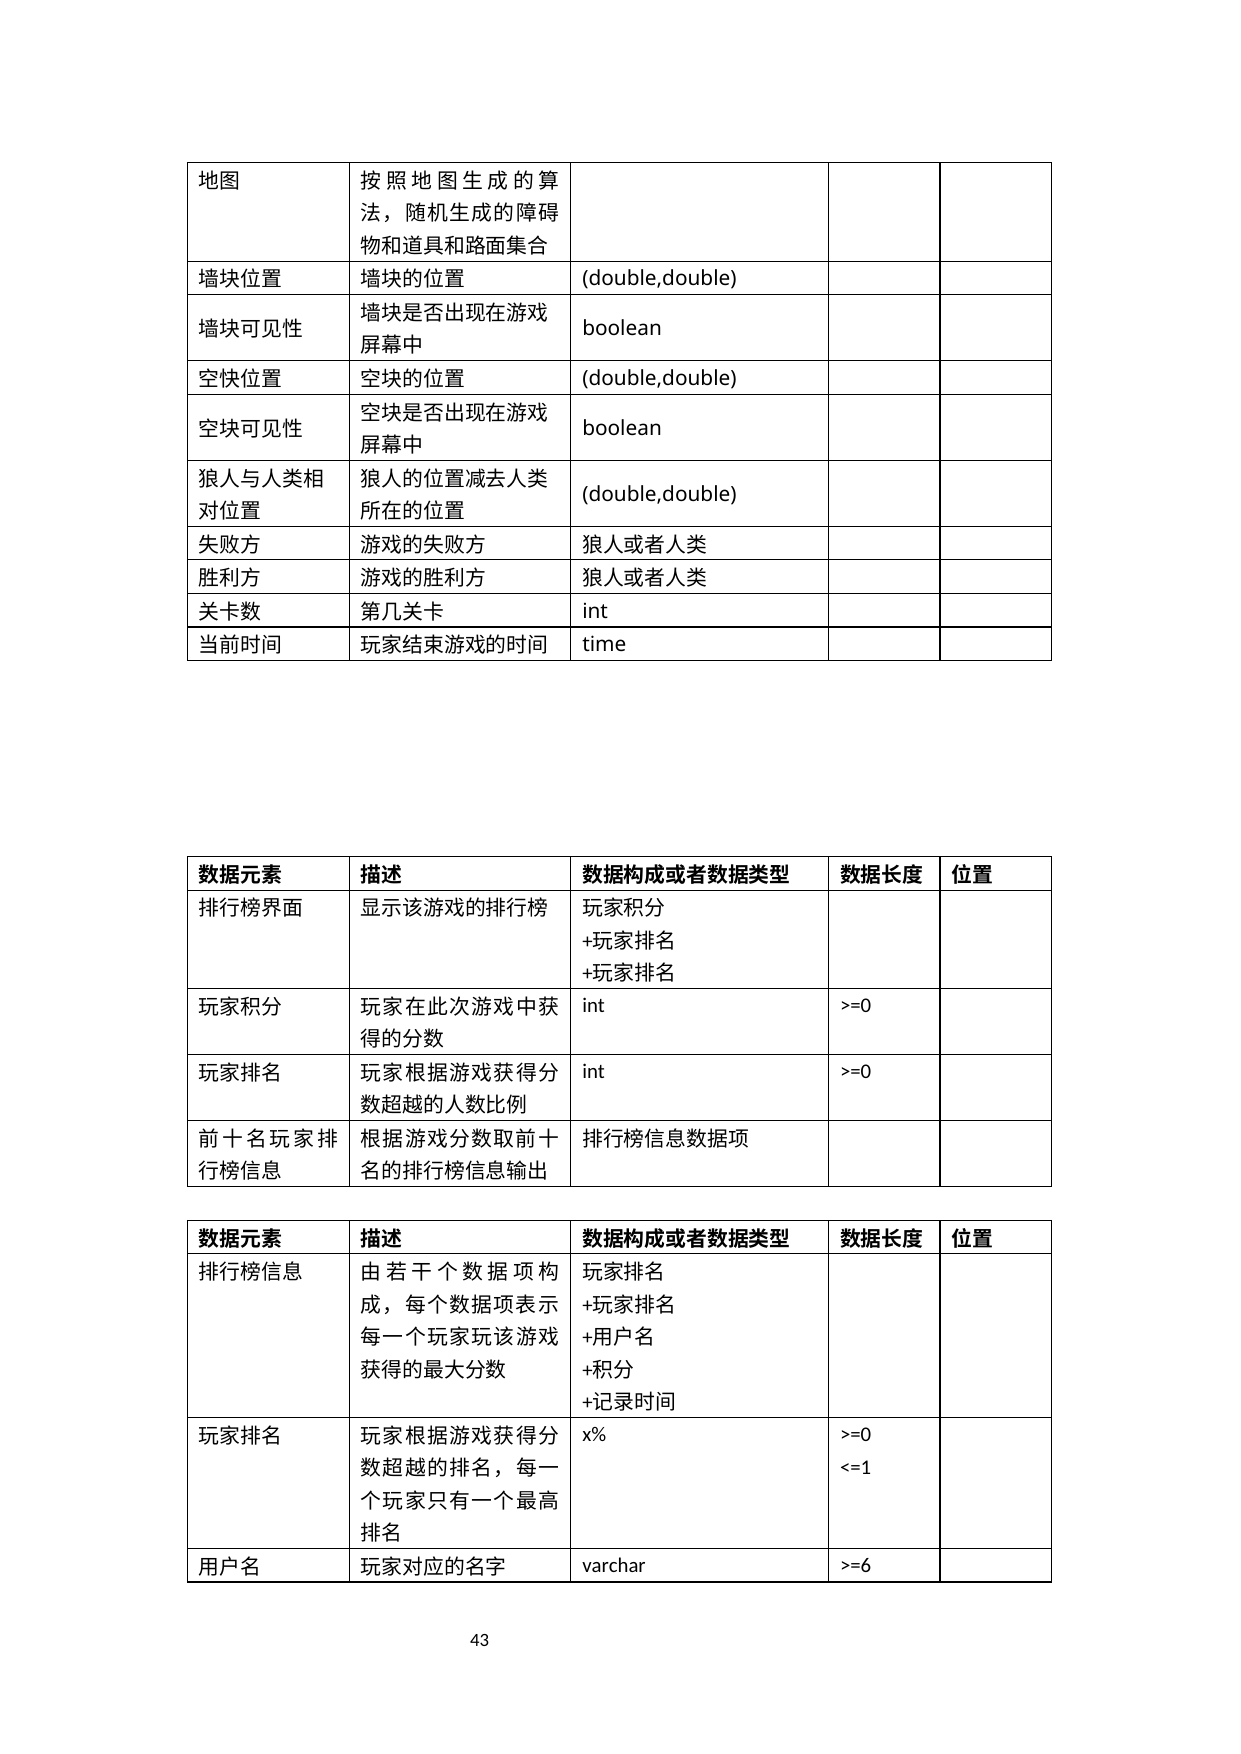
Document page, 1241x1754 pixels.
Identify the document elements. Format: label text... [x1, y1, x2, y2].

table_cell [829, 295, 939, 360]
table_cell [941, 989, 1051, 1054]
table_cell [829, 594, 939, 626]
table_cell [829, 1121, 939, 1186]
table_cell [829, 560, 939, 593]
table_cell 玩家排名 +玩家排名 +用户名 +积分 +记录时间 [571, 1254, 828, 1417]
table_cell >=0 [829, 1055, 939, 1120]
table_cell [941, 628, 1051, 660]
table_cell boolean [571, 395, 828, 460]
table_cell [829, 461, 939, 526]
table_header 位置 [941, 857, 1051, 889]
table_cell 墙块位置 [188, 262, 349, 294]
table_cell [829, 361, 939, 394]
table_cell [941, 1549, 1051, 1581]
table_cell 失败方 [188, 527, 349, 559]
table_header 位置 [941, 1221, 1051, 1253]
table_cell 玩家根据游戏获得分数超越的人数比例 [350, 1055, 570, 1120]
table_cell 狼人的位置减去人类所在的位置 [350, 461, 570, 526]
table_cell 关卡数 [188, 594, 349, 626]
table_cell 狼人或者人类 [571, 527, 828, 559]
table_cell int [571, 989, 828, 1054]
table_cell [941, 163, 1051, 261]
table_cell 狼人或者人类 [571, 560, 828, 593]
table_cell varchar [571, 1549, 828, 1581]
table_cell [571, 163, 828, 261]
table_cell time [571, 628, 828, 660]
table_cell (double,double) [571, 361, 828, 394]
table_cell (double,double) [571, 262, 828, 294]
table_cell 玩家排名 [188, 1418, 349, 1548]
table_cell >=0 <=1 [829, 1418, 939, 1548]
table_cell [941, 1121, 1051, 1186]
table_cell 按照地图生成的算法，随机生成的障碍物和道具和路面集合 [350, 163, 570, 261]
table_cell 游戏的胜利方 [350, 560, 570, 593]
table_cell 游戏的失败方 [350, 527, 570, 559]
table_cell 由若干个数据项构成，每个数据项表示每一个玩家玩该游戏获得的最大分数 [350, 1254, 570, 1417]
table_header 数据长度 [829, 857, 939, 889]
table_cell (double,double) [571, 461, 828, 526]
table_cell 玩家对应的名字 [350, 1549, 570, 1581]
table_cell >=6 <=20 [829, 1549, 939, 1581]
table_cell 第几关卡 [350, 594, 570, 626]
table_cell >=0 [829, 989, 939, 1054]
table_cell [941, 891, 1051, 988]
table_cell 空快位置 [188, 361, 349, 394]
table_cell 玩家积分 +玩家排名 +玩家排名 [571, 891, 828, 988]
table_cell [829, 1254, 939, 1417]
table_cell [941, 295, 1051, 360]
table_header 数据元素 [188, 857, 349, 889]
table_cell [941, 262, 1051, 294]
table_cell 显示该游戏的排行榜 [350, 891, 570, 988]
table_header 描述 [350, 1221, 570, 1253]
table_cell 墙块可见性 [188, 295, 349, 360]
table_cell 玩家在此次游戏中获得的分数 [350, 989, 570, 1054]
table_cell [829, 262, 939, 294]
table_cell 根据游戏分数取前十名的排行榜信息输出 [350, 1121, 570, 1186]
table_cell [829, 395, 939, 460]
table_cell [941, 461, 1051, 526]
table_header 数据元素 [188, 1221, 349, 1253]
table_cell int [571, 1055, 828, 1120]
table_cell 当前时间 [188, 628, 349, 660]
table_cell x% [571, 1418, 828, 1548]
table_cell [941, 560, 1051, 593]
table_cell [941, 594, 1051, 626]
table_cell 墙块的位置 [350, 262, 570, 294]
table_header 数据长度 [829, 1221, 939, 1253]
table_cell [941, 1055, 1051, 1120]
table_cell 狼人与人类相对位置 [188, 461, 349, 526]
table_cell 空块是否出现在游戏屏幕中 [350, 395, 570, 460]
table_cell [941, 395, 1051, 460]
table_header 数据构成或者数据类型 [571, 857, 828, 889]
table_cell 用户名 [188, 1549, 349, 1581]
table_cell 墙块是否出现在游戏屏幕中 [350, 295, 570, 360]
table_cell [941, 1418, 1051, 1548]
table_cell 空块可见性 [188, 395, 349, 460]
table_cell [941, 1254, 1051, 1417]
table_cell 玩家结束游戏的时间 [350, 628, 570, 660]
table_header 描述 [350, 857, 570, 889]
table_cell 空块的位置 [350, 361, 570, 394]
table_cell [941, 527, 1051, 559]
table_cell [829, 527, 939, 559]
table_cell [941, 361, 1051, 394]
table_cell [829, 628, 939, 660]
table_cell boolean [571, 295, 828, 360]
table_cell 胜利方 [188, 560, 349, 593]
table_cell 排行榜界面 [188, 891, 349, 988]
table_header 数据构成或者数据类型 [571, 1221, 828, 1253]
table_cell int [571, 594, 828, 626]
table_cell [829, 163, 939, 261]
table_cell 地图 [188, 163, 349, 261]
table_cell 前十名玩家排行榜信息 [188, 1121, 349, 1186]
table_cell 玩家根据游戏获得分数超越的排名，每一个玩家只有一个最高排名 [350, 1418, 570, 1548]
table_cell [829, 891, 939, 988]
table_cell 玩家排名 [188, 1055, 349, 1120]
table_cell 排行榜信息 [188, 1254, 349, 1417]
table_cell 玩家积分 [188, 989, 349, 1054]
table_cell 排行榜信息数据项 [571, 1121, 828, 1186]
